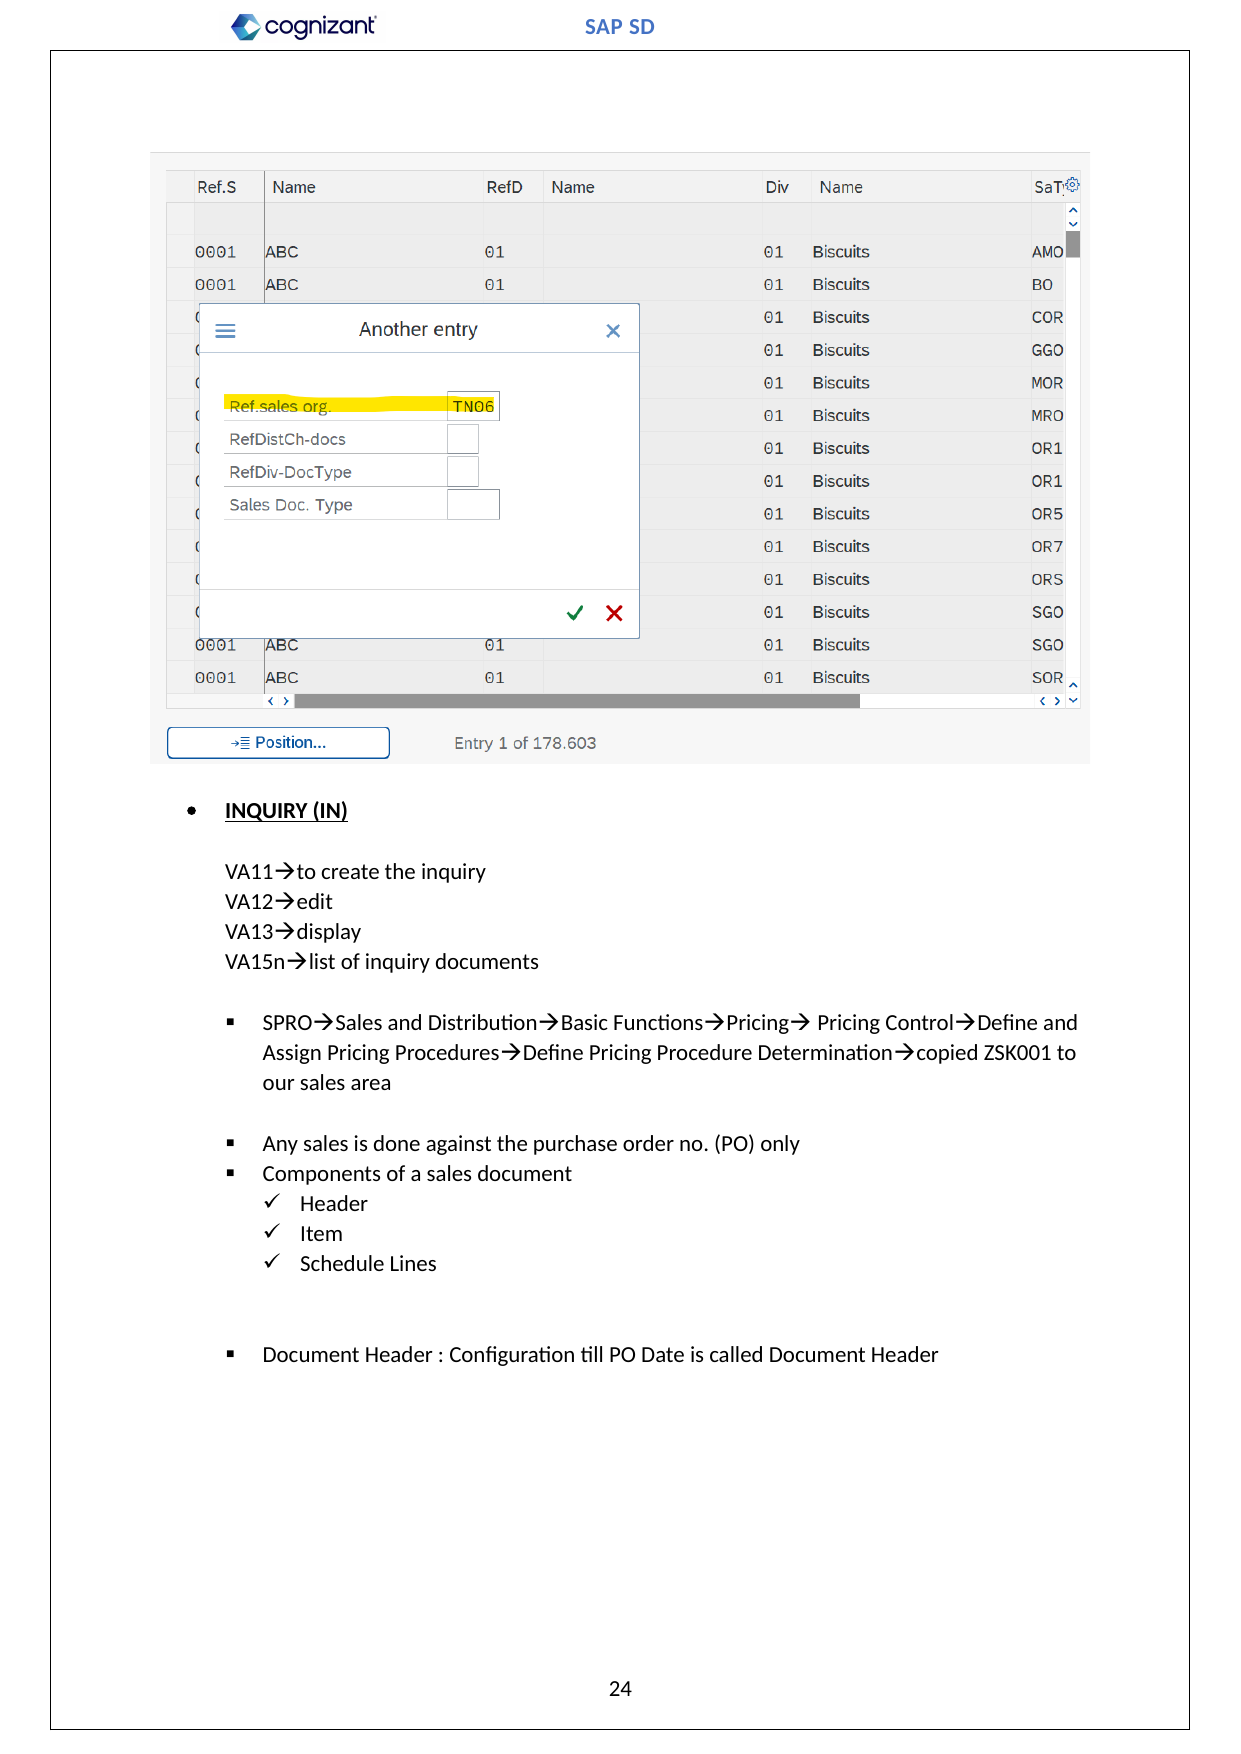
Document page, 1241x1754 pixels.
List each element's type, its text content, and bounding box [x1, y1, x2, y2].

picture [219, 11, 387, 43]
list VA13display [225, 917, 1090, 945]
list INQUIRY (IN) [187, 796, 1090, 824]
list VA15nlist of inquiry documents [225, 947, 1090, 975]
list Document Header : Configuration till PO Date is called Document Header [225, 1340, 1090, 1368]
list Header [262, 1189, 1090, 1217]
list SPROSales and DistributionBasic FunctionsPricing Pricing ControlDefine and Assign Pricing ProceduresDefine Pricing Procedure Determinationcopied ZSK001 to our sales area [225, 1008, 1090, 1096]
picture [150, 150, 1091, 764]
list Any sales is done against the purchase order no. (PO) only [225, 1129, 1090, 1157]
list VA11to create the inquiry [225, 857, 1090, 885]
list Components of a sales document [225, 1159, 1090, 1187]
list Item [262, 1219, 1090, 1247]
list Schedule Lines [262, 1249, 1090, 1277]
list VA12edit [225, 887, 1090, 915]
